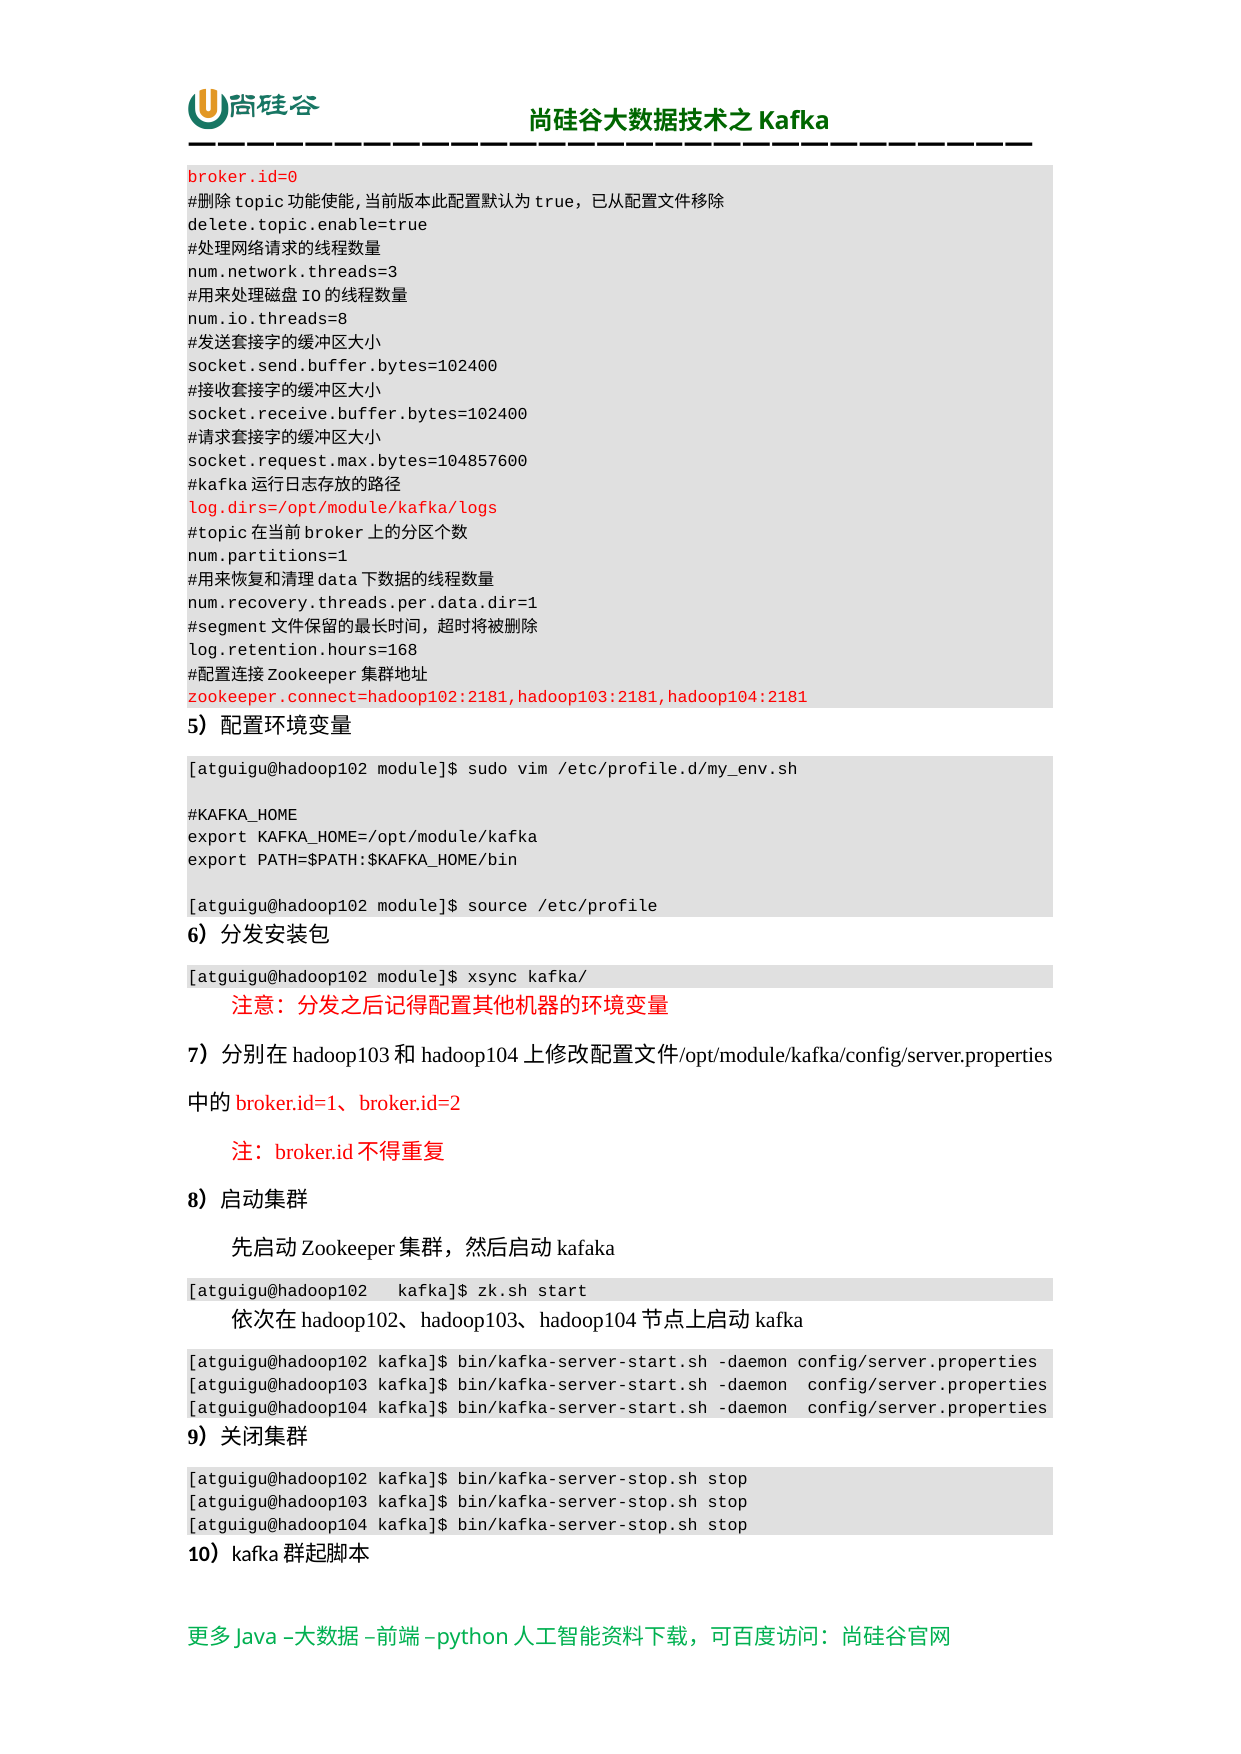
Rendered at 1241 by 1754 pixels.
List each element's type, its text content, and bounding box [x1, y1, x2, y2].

text #接收套接字的缓冲区大小 [187, 377, 1053, 401]
text [atguigu@hadoop102 kafka]$ bin/kafka-server-start.sh -daemon config/server.properties [187, 1349, 1053, 1372]
text #kafka运行日志存放的路径 [187, 471, 1053, 496]
text socket.receive.buffer.bytes=102400 [187, 401, 1053, 424]
text 注意：分发之后记得配置其他机器的环境变量 [187, 988, 1053, 1020]
text num.io.threads=8 [187, 307, 1053, 329]
text [atguigu@hadoop104 kafka]$ bin/kafka-server-stop.sh stop [187, 1512, 1053, 1535]
text #segment文件保留的最长时间，超时将被删除 [187, 613, 1053, 638]
text [atguigu@hadoop102 module]$ source /etc/profile [187, 894, 1053, 917]
text [atguigu@hadoop102 kafka]$ zk.sh start [187, 1278, 1053, 1301]
text 9）关闭集群 [187, 1418, 1053, 1451]
text [atguigu@hadoop102 kafka]$ bin/kafka-server-stop.sh stop [187, 1467, 1053, 1489]
text [atguigu@hadoop103 kafka]$ bin/kafka-server-start.sh -daemon config/server.properties [187, 1372, 1053, 1395]
text log.dirs=/opt/module/kafka/logs [187, 496, 1053, 519]
text socket.request.max.bytes=104857600 [187, 448, 1053, 471]
text 依次在hadoop102、hadoop103、hadoop104节点上启动kafka [187, 1301, 1053, 1334]
text #用来处理磁盘IO的线程数量 [187, 282, 1053, 307]
text num.partitions=1 [187, 543, 1053, 566]
text delete.topic.enable=true [187, 212, 1053, 235]
text num.recovery.threads.per.data.dir=1 [187, 590, 1053, 613]
text #请求套接字的缓冲区大小 [187, 424, 1053, 448]
text 5）配置环境变量 [187, 708, 1053, 740]
text [atguigu@hadoop102 module]$ xsync kafka/ [187, 965, 1053, 988]
text 7）分别在hadoop103和hadoop104上修改配置文件/opt/module/kafka/config/server.properties中的broker.id=1、broker.id=2 [187, 1036, 1053, 1117]
text zookeeper.connect=hadoop102:2181,hadoop103:2181,hadoop104:2181 [187, 685, 1053, 708]
text log.retention.hours=168 [187, 638, 1053, 661]
text [atguigu@hadoop102 module]$ sudo vim /etc/profile.d/my_env.sh [187, 756, 1053, 779]
text 注：broker.id不得重复 [187, 1133, 1053, 1166]
text #KAFKA_HOME [187, 802, 1053, 825]
text #topic在当前broker上的分区个数 [187, 519, 1053, 543]
text export PATH=$PATH:$KAFKA_HOME/bin [187, 848, 1053, 871]
text #配置连接Zookeeper集群地址 [187, 661, 1053, 685]
text export KAFKA_HOME=/opt/module/kafka [187, 825, 1053, 848]
text socket.send.buffer.bytes=102400 [187, 354, 1053, 377]
text [atguigu@hadoop104 kafka]$ bin/kafka-server-start.sh -daemon config/server.properties [187, 1395, 1053, 1418]
text 10）kafka群起脚本 [187, 1535, 1053, 1568]
text #删除topic功能使能,当前版本此配置默认为true，已从配置文件移除 [187, 188, 1053, 212]
text #发送套接字的缓冲区大小 [187, 329, 1053, 354]
text broker.id=0 [187, 165, 1053, 188]
text 6）分发安装包 [187, 917, 1053, 949]
text #处理网络请求的线程数量 [187, 235, 1053, 259]
text [atguigu@hadoop103 kafka]$ bin/kafka-server-stop.sh stop [187, 1489, 1053, 1512]
text 8）启动集群 [187, 1182, 1053, 1214]
text 先启动Zookeeper集群，然后启动kafaka [187, 1230, 1053, 1262]
text #用来恢复和清理data下数据的线程数量 [187, 566, 1053, 590]
text num.network.threads=3 [187, 259, 1053, 282]
